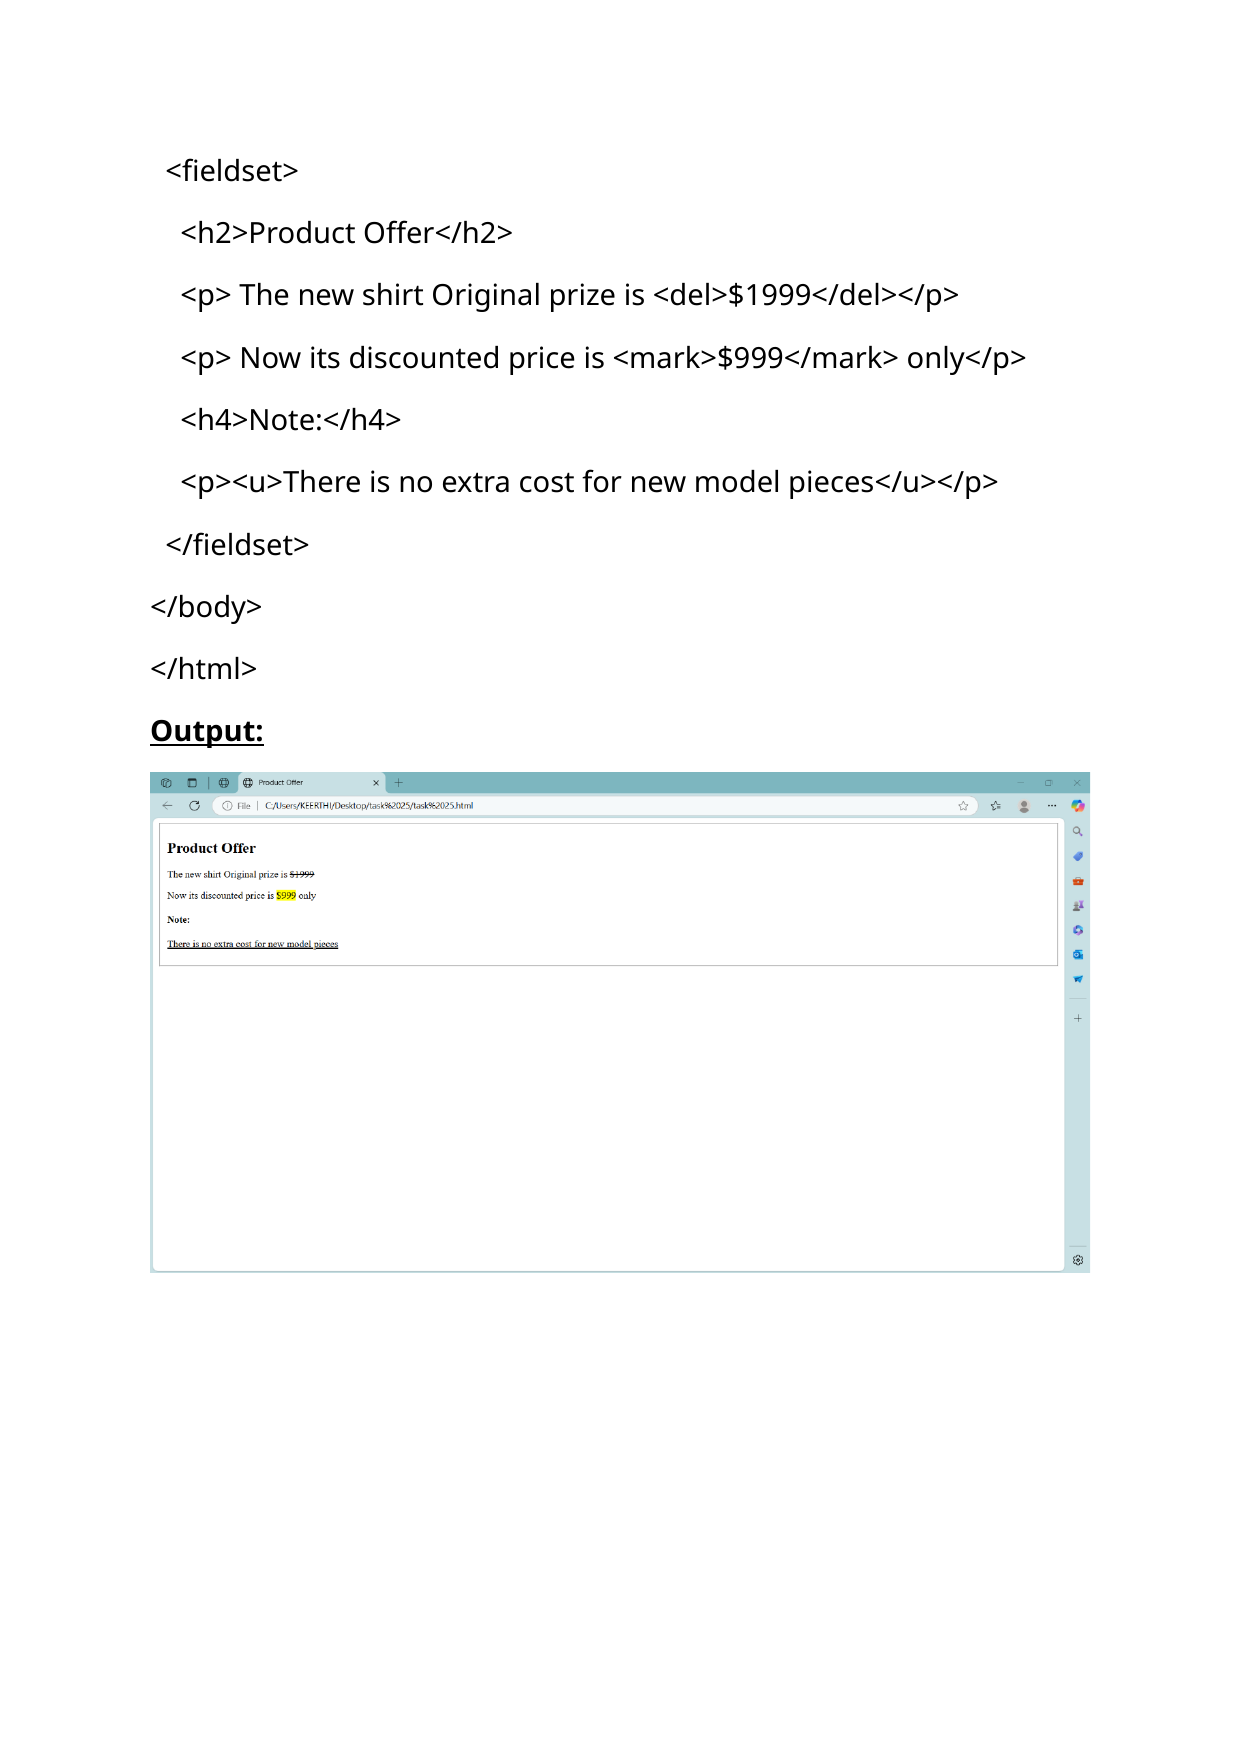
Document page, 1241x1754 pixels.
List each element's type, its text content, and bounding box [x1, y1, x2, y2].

text Output: [150, 711, 1090, 750]
text </fieldset> [150, 524, 1090, 563]
text </body> [150, 586, 1090, 626]
text <h4>Note:</h4> [150, 399, 1090, 439]
text </html> [150, 648, 1090, 688]
picture [150, 772, 1091, 1273]
text <p><u>There is no extra cost for new model pieces</u></p> [150, 461, 1090, 501]
text <p> Now its discounted price is <mark>$999</mark> only</p> [150, 337, 1090, 377]
text <p> The new shirt Original prize is <del>$1999</del></p> [150, 274, 1090, 314]
text <fieldset> [150, 150, 1090, 190]
text <h2>Product Offer</h2> [150, 212, 1090, 252]
